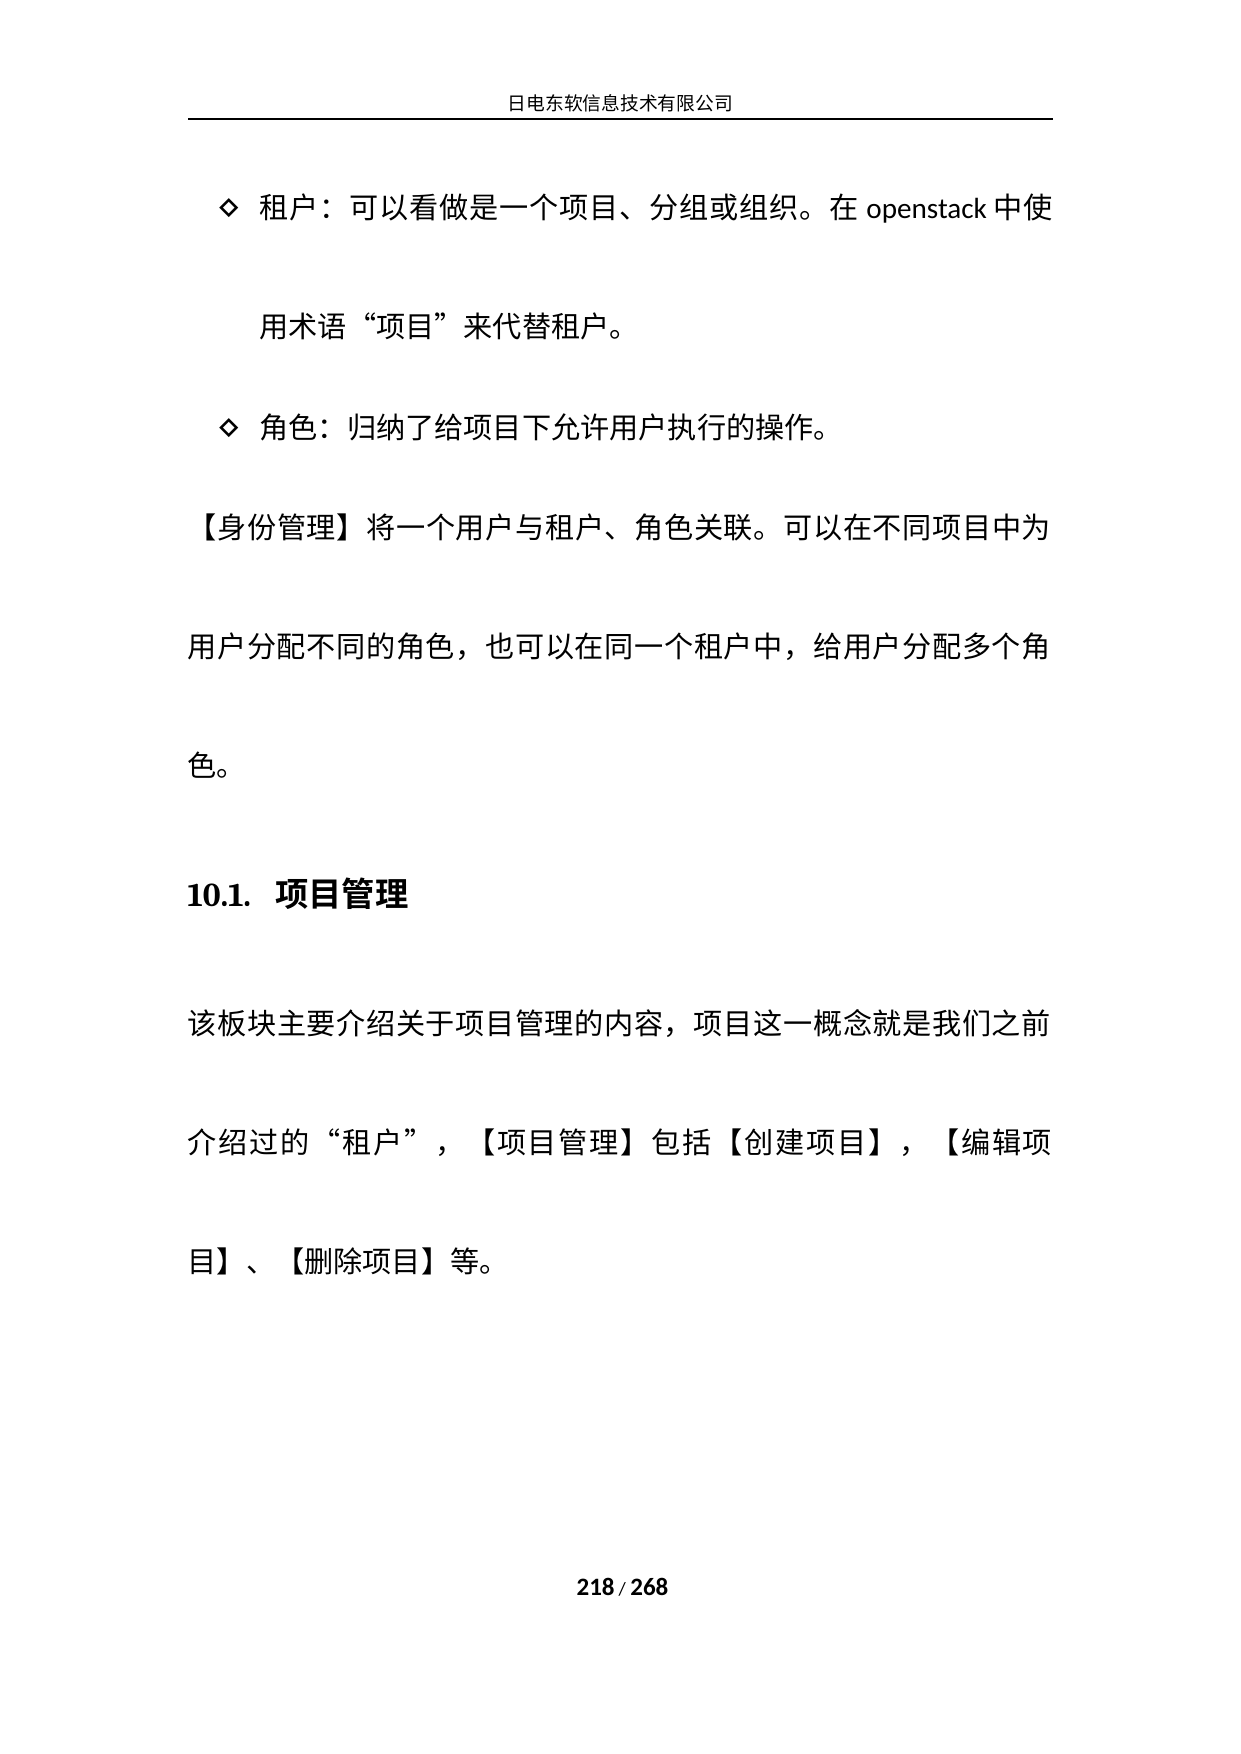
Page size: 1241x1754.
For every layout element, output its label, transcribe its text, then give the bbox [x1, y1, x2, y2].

text 【身份管理】将一个用户与租户、角色关联。可以在不同项目中为用户分配不同的角色，也可以在同一个租户中，给用户分配多个角色。 [187, 486, 1053, 804]
list 租户：可以看做是一个项目、分组或组织。在openstack中使用术语“项目”来代替租户。 [216, 166, 1053, 364]
list 角色：归纳了给项目下允许用户执行的操作。 [216, 386, 1053, 465]
subtitle 项目管理 [187, 852, 1053, 931]
text 该板块主要介绍关于项目管理的内容，项目这一概念就是我们之前介绍过的“租户”，【项目管理】包括【创建项目】，【编辑项目】、【删除项目】等。 [187, 982, 1053, 1300]
